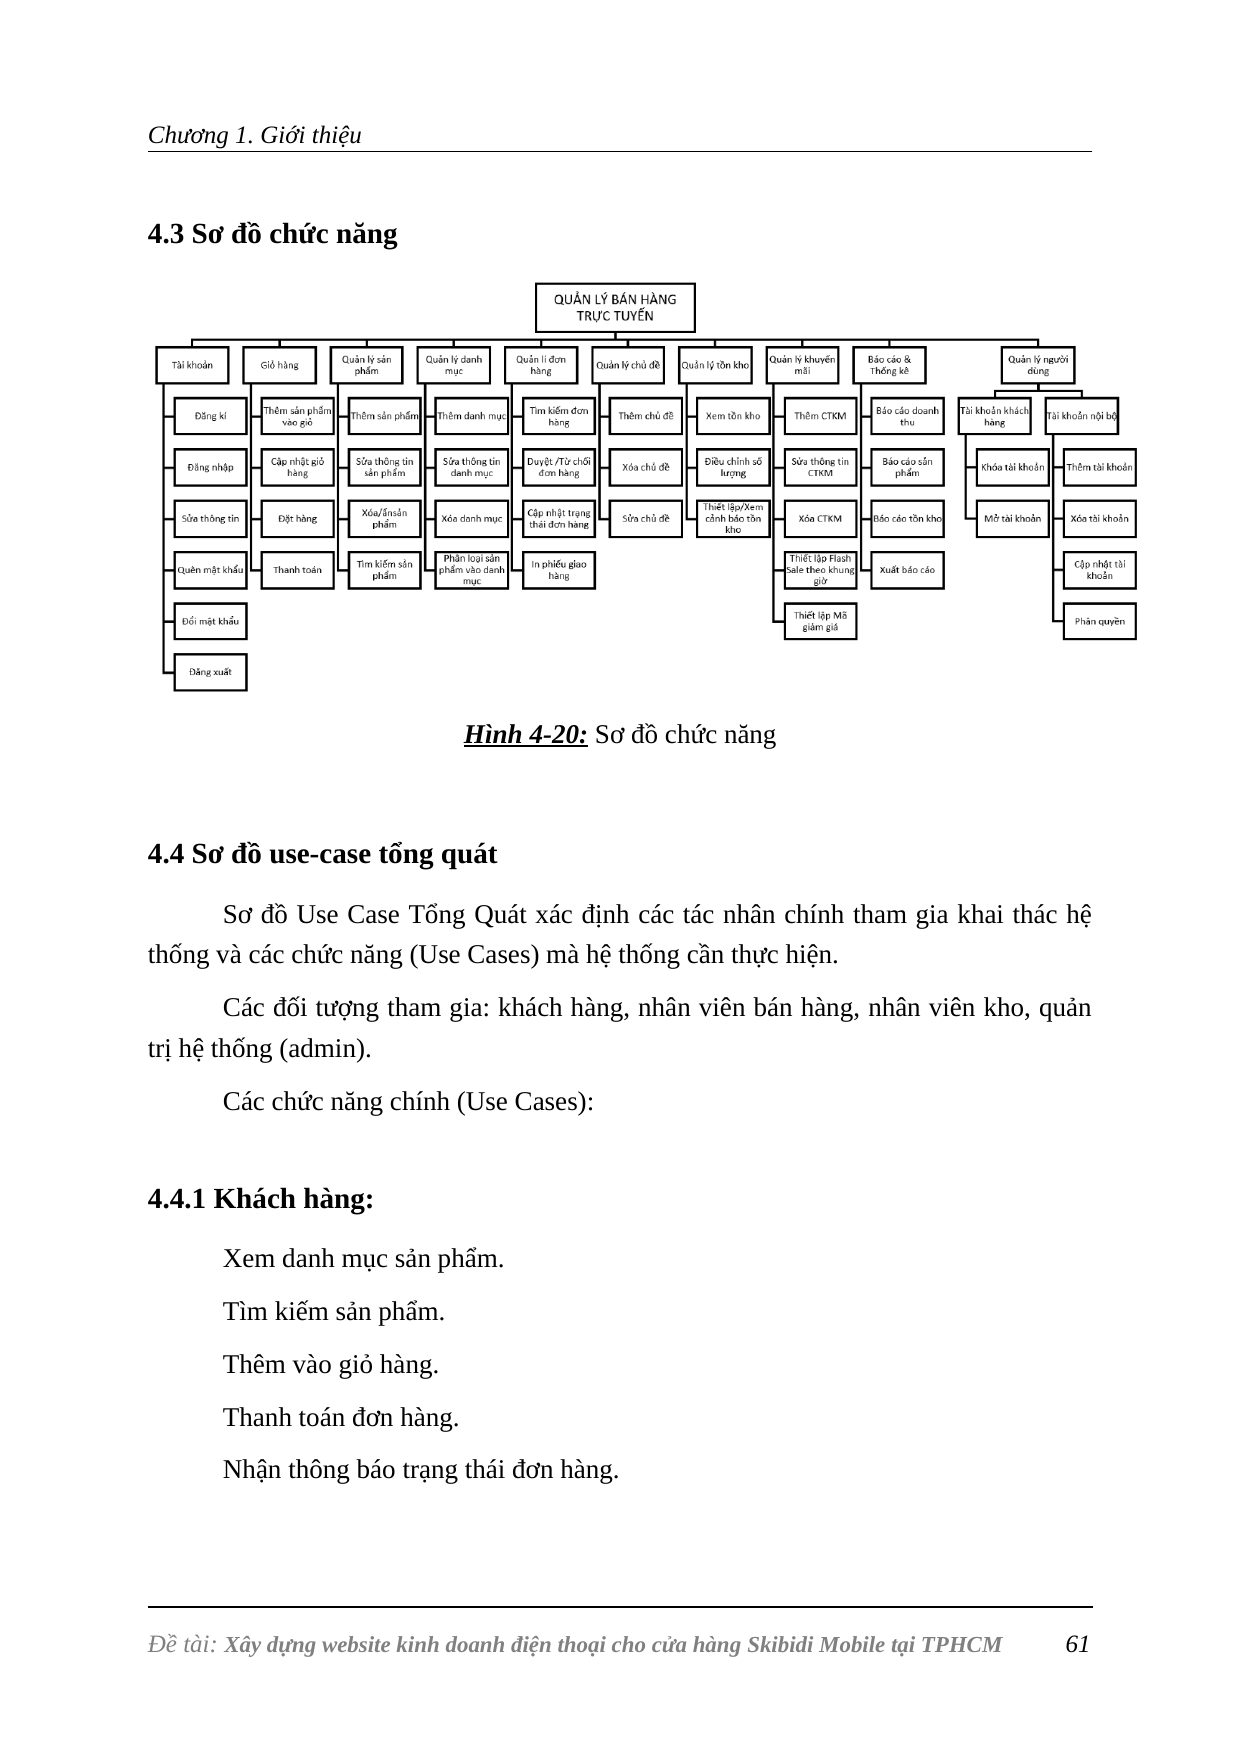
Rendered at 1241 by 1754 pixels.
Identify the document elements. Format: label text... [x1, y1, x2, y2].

text Các chức năng chính (Use Cases): [148, 1085, 1092, 1116]
subtitle Khách hàng: [148, 1175, 1092, 1217]
text Sơ đồ Use Case Tổng Quát xác định các tác nhân chính tham gia khai thác hệ thống và các chức năng (Use Cases) mà hệ thống cần thực hiện. [148, 898, 1092, 970]
text Thêm vào giỏ hàng. [148, 1348, 1092, 1379]
text Xem danh mục sản phẩm. [148, 1242, 1092, 1273]
text Thanh toán đơn hàng. [148, 1401, 1092, 1432]
text Tìm kiếm sản phẩm. [148, 1295, 1092, 1326]
subtitle Sơ đồ use-case tổng quát [148, 827, 1092, 873]
subtitle Sơ đồ chức năng [148, 207, 1092, 253]
text Nhận thông báo trạng thái đơn hàng. [148, 1453, 1092, 1485]
picture [147, 277, 1142, 697]
text Các đối tượng tham gia: khách hàng, nhân viên bán hàng, nhân viên kho, quản trị hệ thống (admin). [148, 991, 1092, 1063]
